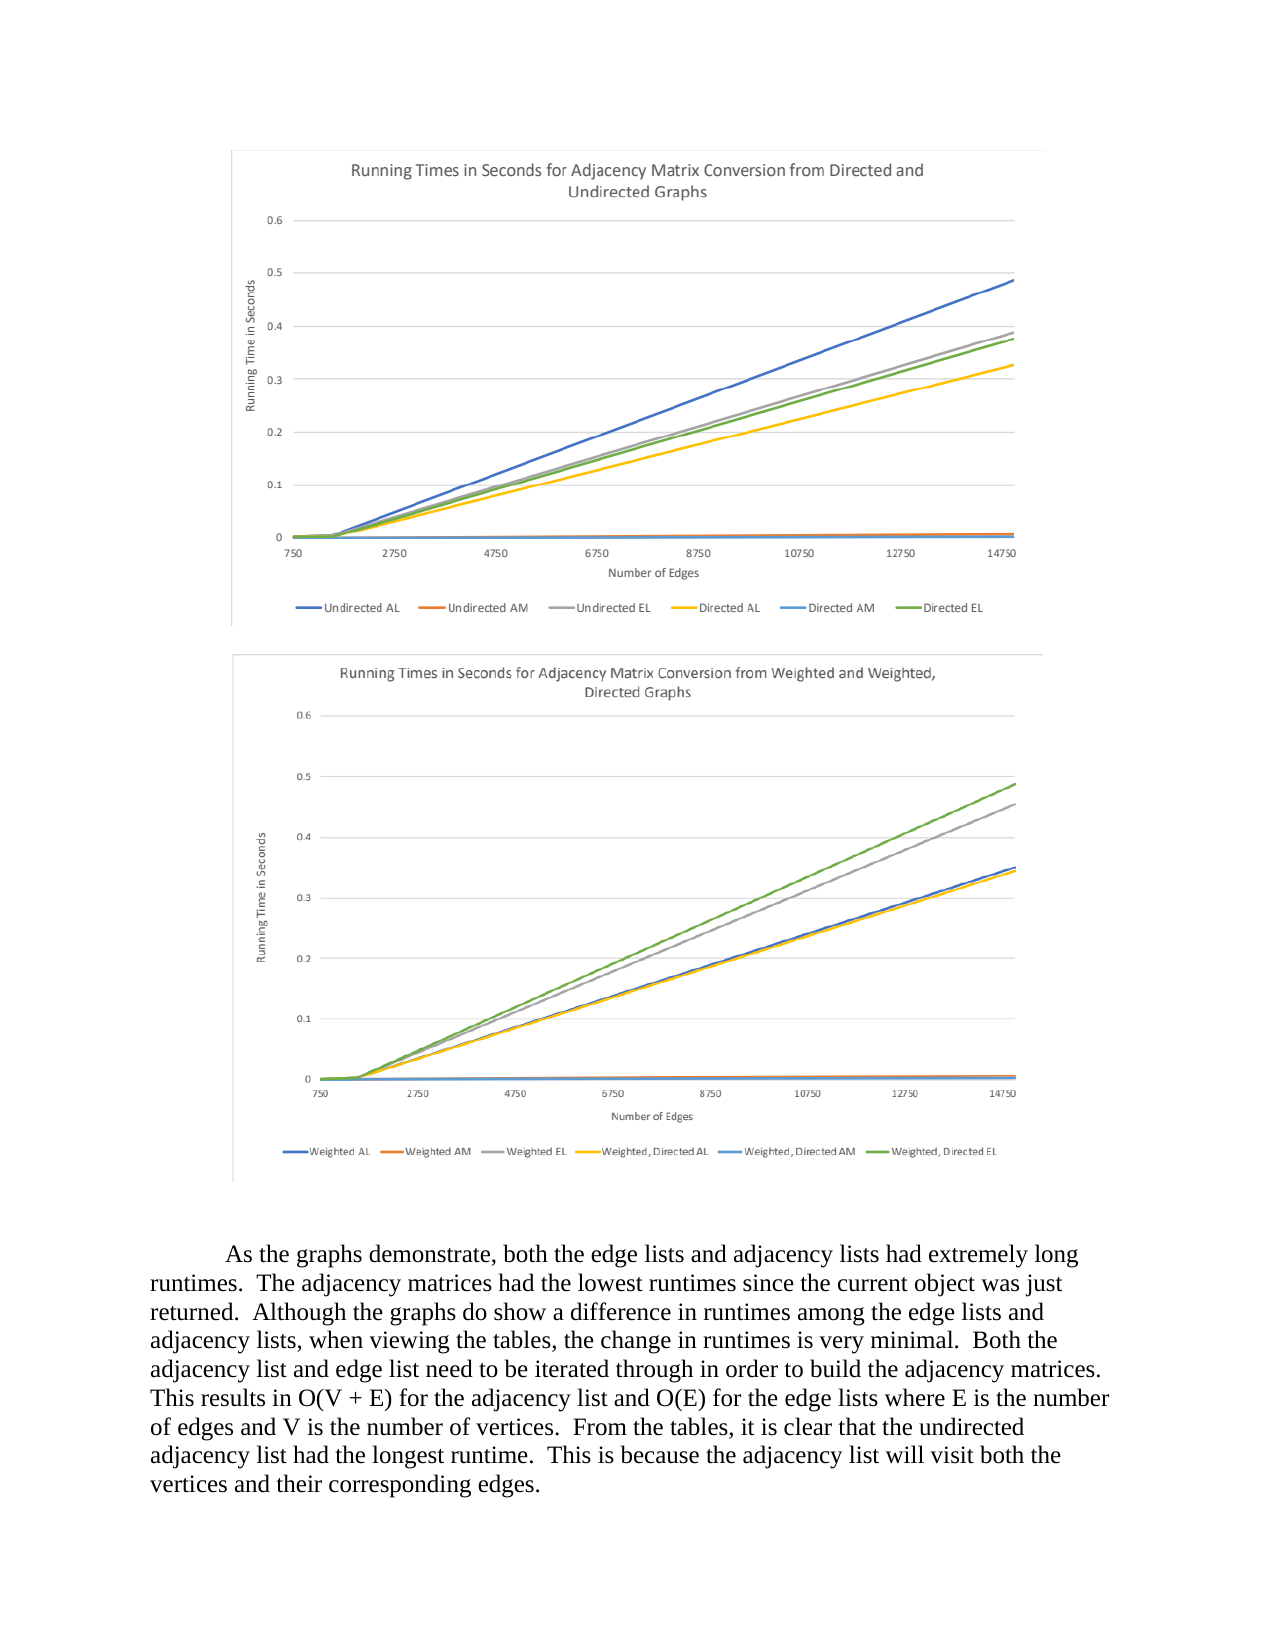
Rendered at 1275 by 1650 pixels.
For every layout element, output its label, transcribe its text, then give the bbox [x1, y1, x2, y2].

text As the graphs demonstrate, both the edge lists and adjacency lists had extremely long runtimes. The adjacency matrices had the lowest runtimes since the current object was just returned. Although the graphs do show a difference in runtimes among the edge lists and adjacency lists, when viewing the tables, the change in runtimes is very minimal. Both the adjacency list and edge list need to be iterated through in order to build the adjacency matrices. This results in O(V + E) for the adjacency list and O(E) for the edge lists where E is the number of edges and V is the number of vertices. From the tables, it is clear that the undirected adjacency list had the longest runtime. This is because the adjacency list will visit both the vertices and their corresponding edges. [150, 1239, 1125, 1498]
